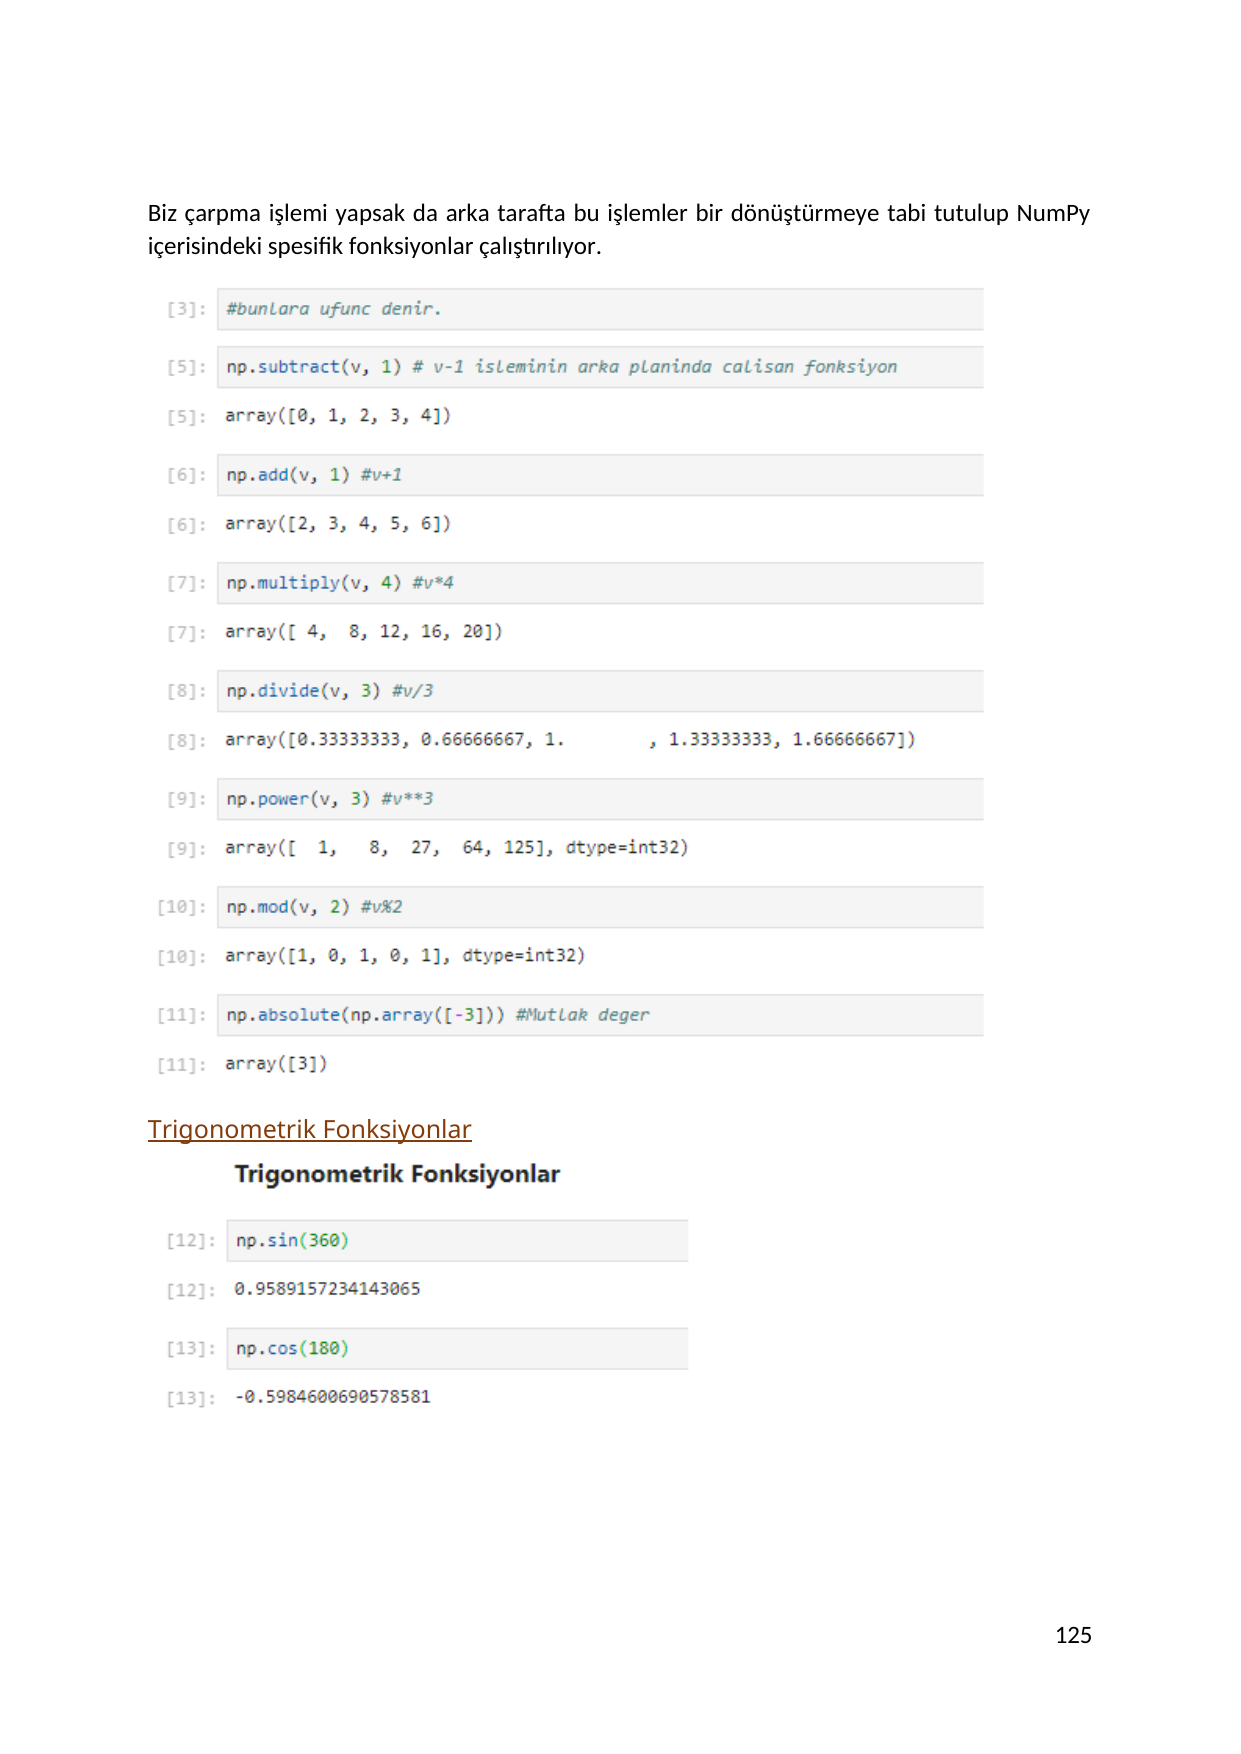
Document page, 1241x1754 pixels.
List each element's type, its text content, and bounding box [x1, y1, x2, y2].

subtitle Trigonometrik Fonksiyonlar [148, 1111, 1092, 1145]
picture [147, 279, 984, 1093]
picture [147, 1148, 689, 1428]
text Biz çarpma işlemi yapsak da arka tarafta bu işlemler bir dönüştürmeye tabi tutulup NumPy içerisindeki spesifik fonksiyonlar çalıştırılıyor. [148, 197, 1092, 261]
